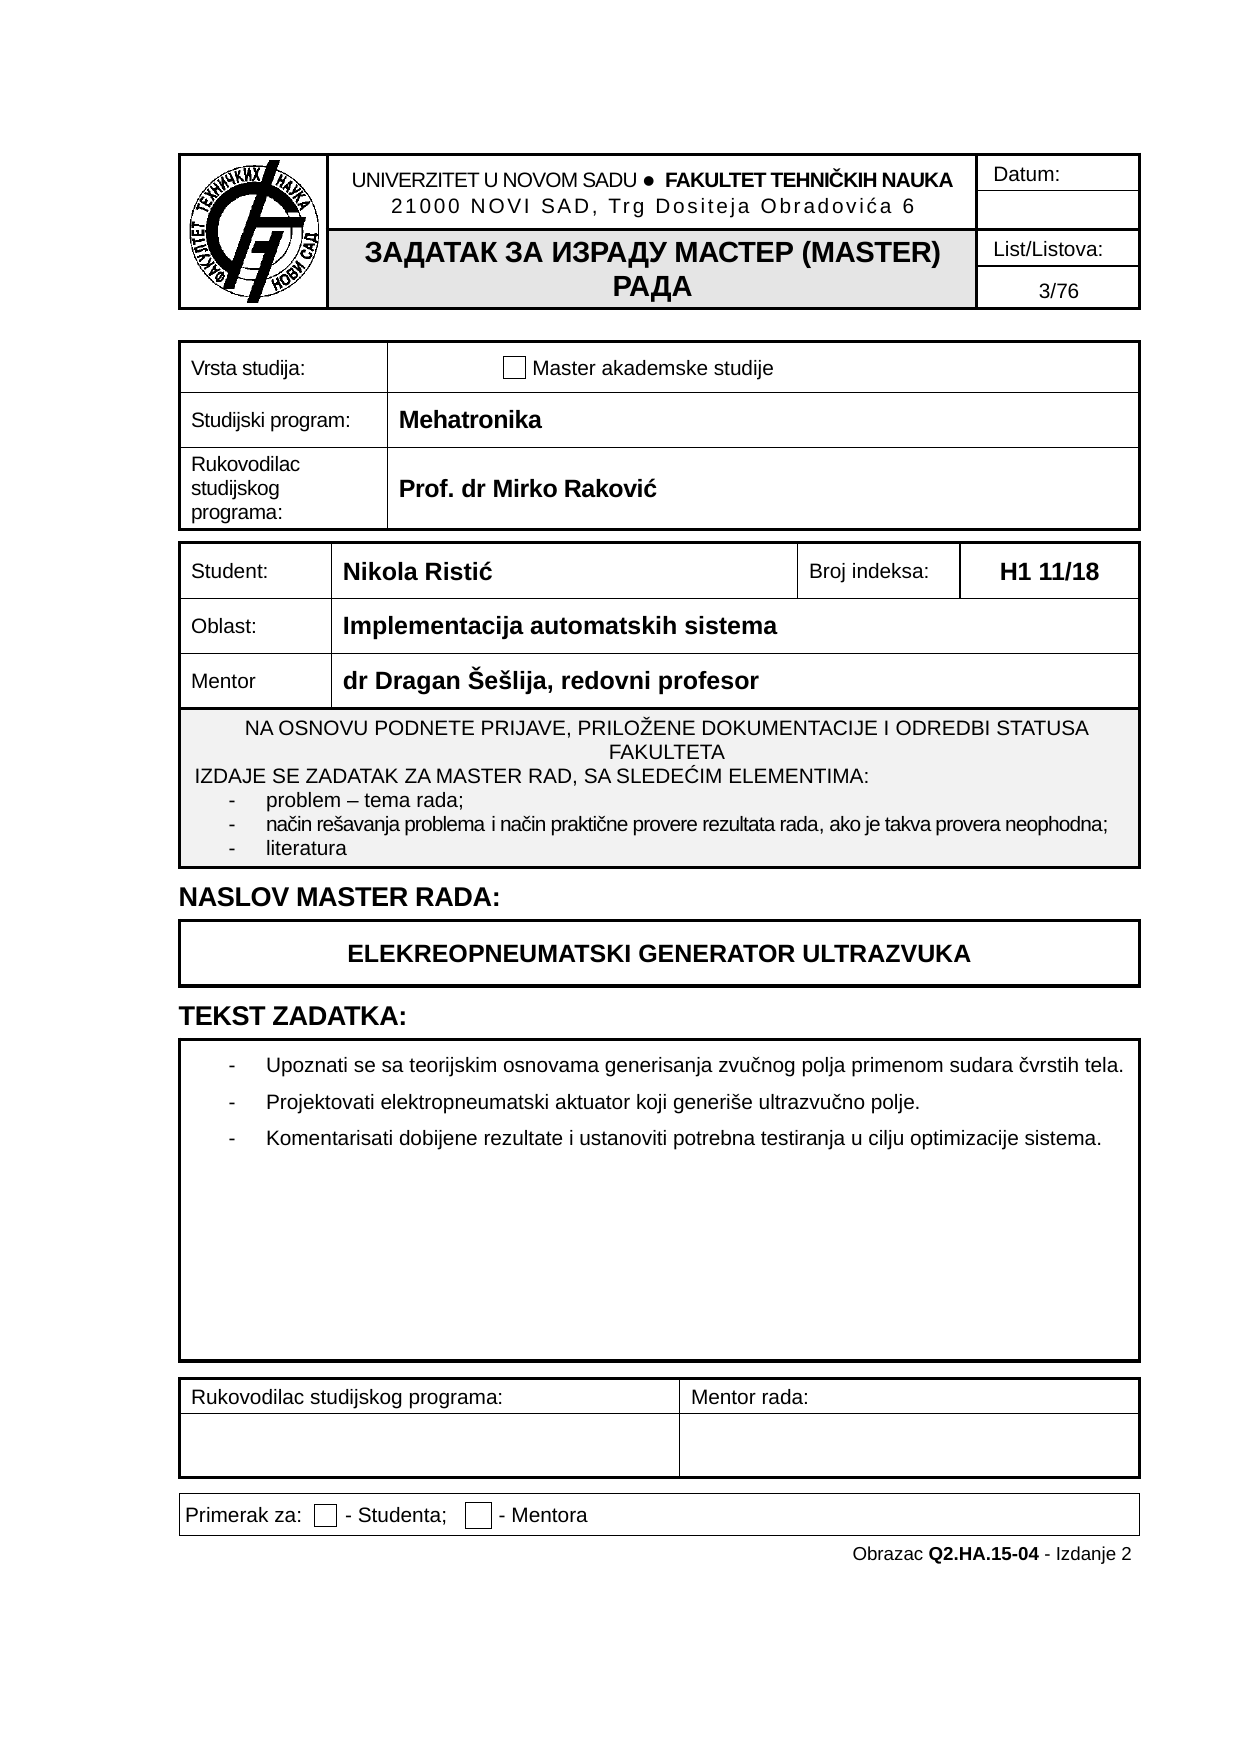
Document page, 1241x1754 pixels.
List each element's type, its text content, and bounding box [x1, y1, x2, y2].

table_header Rukovodilac studijskog programa: [181, 1380, 679, 1413]
table_header Upoznati se sa teorijskim osnovama generisanja zvučnog polja primenom sudara čvrstih tela. Projektovati elektropneumatski aktuator koji generiše ultrazvučno polje. Komentarisati dobijene rezultate i ustanoviti potrebna testiranja u cilju optimizacije sistema. [181, 1041, 1138, 1359]
table_header Broj indeksa: [798, 544, 959, 598]
table_cell 2/66 [978, 267, 1138, 307]
table_cell Mentor [181, 654, 331, 707]
table_header Student: [181, 544, 331, 598]
table_cell Studijski program: [181, 393, 387, 447]
text TEKST ZADATKA: [150, 1000, 1090, 1031]
table_header UNIVERZITET U NOVOM SADU FAKULTET TEHNIČKIH NAUKA 21000 NOVI SAD, Trg Dositeja Obradovića 6 [329, 156, 975, 227]
table_cell Oblast: [181, 599, 331, 652]
table_cell [978, 191, 1138, 227]
table_cell Mehatronika [388, 393, 1138, 447]
text Obrazac Q2.НА.15-04 - Izdanje 2 [800, 1542, 1132, 1564]
table_cell List/Listova: [978, 231, 1138, 265]
table_cell NA OSNOVU PODNETE PRIJAVE, PRILOŽENE DOKUMENTACIJE I ODREDBI STATUSA FAKULTETA IZDAJE SE ZADATAK ZA MASTER RAD, SA SLEDEĆIM ELEMENTIMA: problem – tema rada; način rešavanja problema i način praktične provere rezultata rada, ako je takva provera neophodna; literatura [181, 710, 1138, 866]
table_header elekreopneumatski generator ultrazvuka [181, 922, 1138, 984]
table_cell [680, 1414, 1138, 1476]
table_header Mentor rada: [680, 1380, 1138, 1413]
picture [189, 160, 319, 303]
table_cell ЗАДАТАК ЗА ИЗРАДУ МАСТЕР (MASTER) РАДА [329, 231, 975, 307]
table_header H1 11/18 [961, 544, 1138, 598]
table_header Vrsta studija: [181, 343, 387, 392]
table_header [181, 156, 326, 307]
table_cell Rukovodilac studijskog programa: [181, 448, 387, 528]
table_cell Implementacija automatskih sistema [332, 599, 1138, 652]
table_header Primerak za: - Studenta; - Mentora [180, 1494, 1139, 1535]
table_cell dr Dragan Šešlija, redovni profesor [332, 654, 1138, 707]
table_header Datum: [978, 156, 1138, 190]
table_cell Prof. dr Mirko Raković [388, 448, 1138, 528]
text NASLOV MASTER RADA: [150, 881, 1090, 912]
table_header Nikola Ristić [332, 544, 797, 598]
table_header Master akademske studije [388, 343, 1138, 392]
table_cell [181, 1414, 679, 1476]
